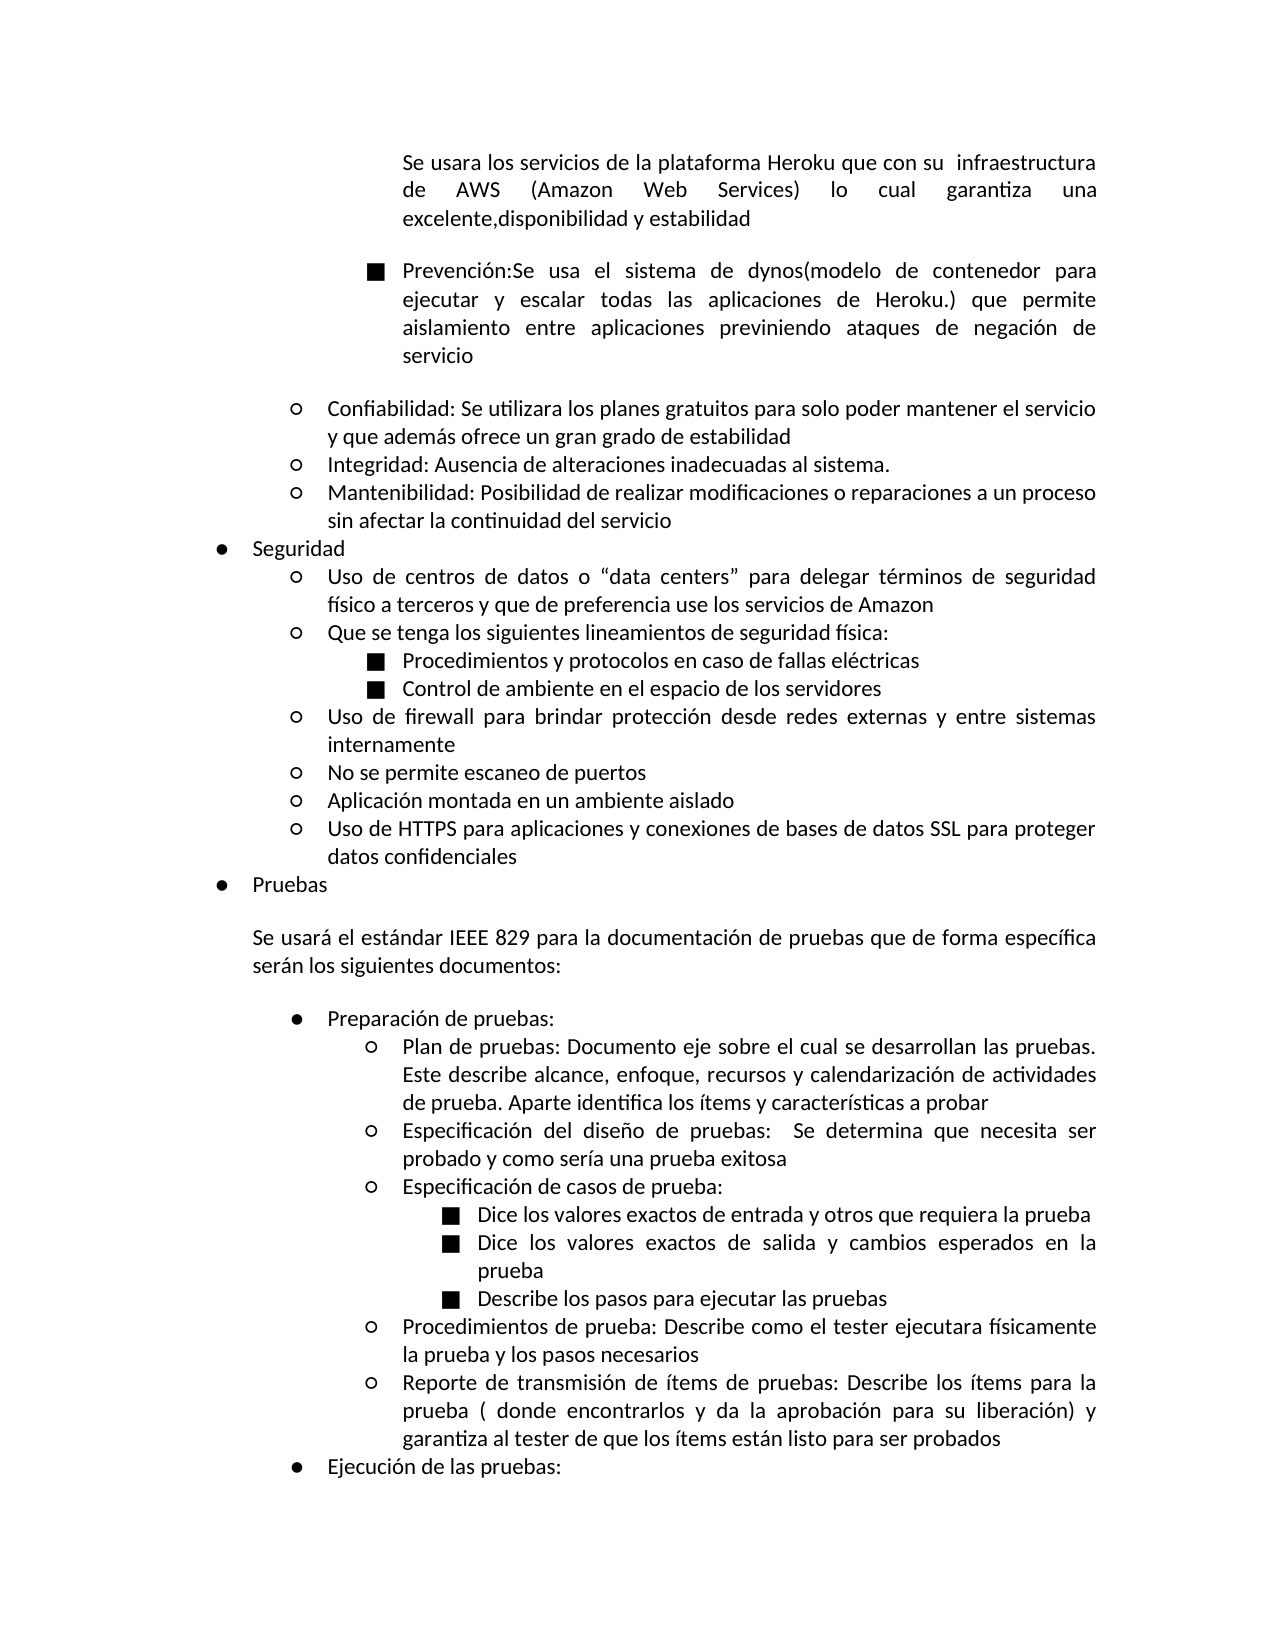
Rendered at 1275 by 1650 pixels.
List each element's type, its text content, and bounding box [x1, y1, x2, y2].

list Describe los pasos para ejecutar las pruebas [440, 1284, 1098, 1312]
list Integridad: Ausencia de alteraciones inadecuadas al sistema. [290, 450, 1098, 478]
list Reporte de transmisión de ítems de pruebas: Describe los ítems para la prueba ( donde encontrarlos y da la aprobación para su liberación) y garantiza al tester de que los ítems están listo para ser probados [365, 1368, 1098, 1452]
list Procedimientos y protocolos en caso de fallas eléctricas [365, 646, 1098, 674]
list Confiabilidad: Se utilizara los planes gratuitos para solo poder mantener el servicio y que además ofrece un gran grado de estabilidad [290, 394, 1098, 450]
list Especificación del diseño de pruebas: Se determina que necesita ser probado y como sería una prueba exitosa [365, 1116, 1098, 1172]
list Prevención:Se usa el sistema de dynos(modelo de contenedor para ejecutar y escalar todas las aplicaciones de Heroku.) que permite aislamiento entre aplicaciones previniendo ataques de negación de servicio [365, 257, 1098, 369]
list Mantenibilidad: Posibilidad de realizar modificaciones o reparaciones a un proceso sin afectar la continuidad del servicio [290, 478, 1098, 534]
list Plan de pruebas: Documento eje sobre el cual se desarrollan las pruebas. Este describe alcance, enfoque, recursos y calendarización de actividades de prueba. Aparte identifica los ítems y características a probar [365, 1032, 1098, 1116]
text Se usará el estándar IEEE 829 para la documentación de pruebas que de forma específica serán los siguientes documentos: [252, 923, 1098, 979]
list Pruebas [215, 870, 1098, 898]
list Uso de HTTPS para aplicaciones y conexiones de bases de datos SSL para proteger datos confidenciales [290, 814, 1098, 870]
list Dice los valores exactos de salida y cambios esperados en la prueba [440, 1228, 1098, 1284]
list Aplicación montada en un ambiente aislado [290, 786, 1098, 814]
list Preparación de pruebas: [290, 1004, 1098, 1032]
list Uso de centros de datos o “data centers” para delegar términos de seguridad físico a terceros y que de preferencia use los servicios de Amazon [290, 562, 1098, 618]
list Seguridad [215, 534, 1098, 562]
list Dice los valores exactos de entrada y otros que requiera la prueba [440, 1200, 1098, 1228]
list Especificación de casos de prueba: [365, 1172, 1098, 1200]
list Que se tenga los siguientes lineamientos de seguridad física: [290, 618, 1098, 646]
list Uso de firewall para brindar protección desde redes externas y entre sistemas internamente [290, 702, 1098, 758]
list Procedimientos de prueba: Describe como el tester ejecutara físicamente la prueba y los pasos necesarios [365, 1312, 1098, 1368]
list Control de ambiente en el espacio de los servidores [365, 674, 1098, 702]
list No se permite escaneo de puertos [290, 758, 1098, 786]
list Ejecución de las pruebas: [290, 1452, 1098, 1481]
text Se usara los servicios de la plataforma Heroku que con su infraestructura de AWS (Amazon Web Services) lo cual garantiza una excelente,disponibilidad y estabilidad [402, 148, 1098, 232]
